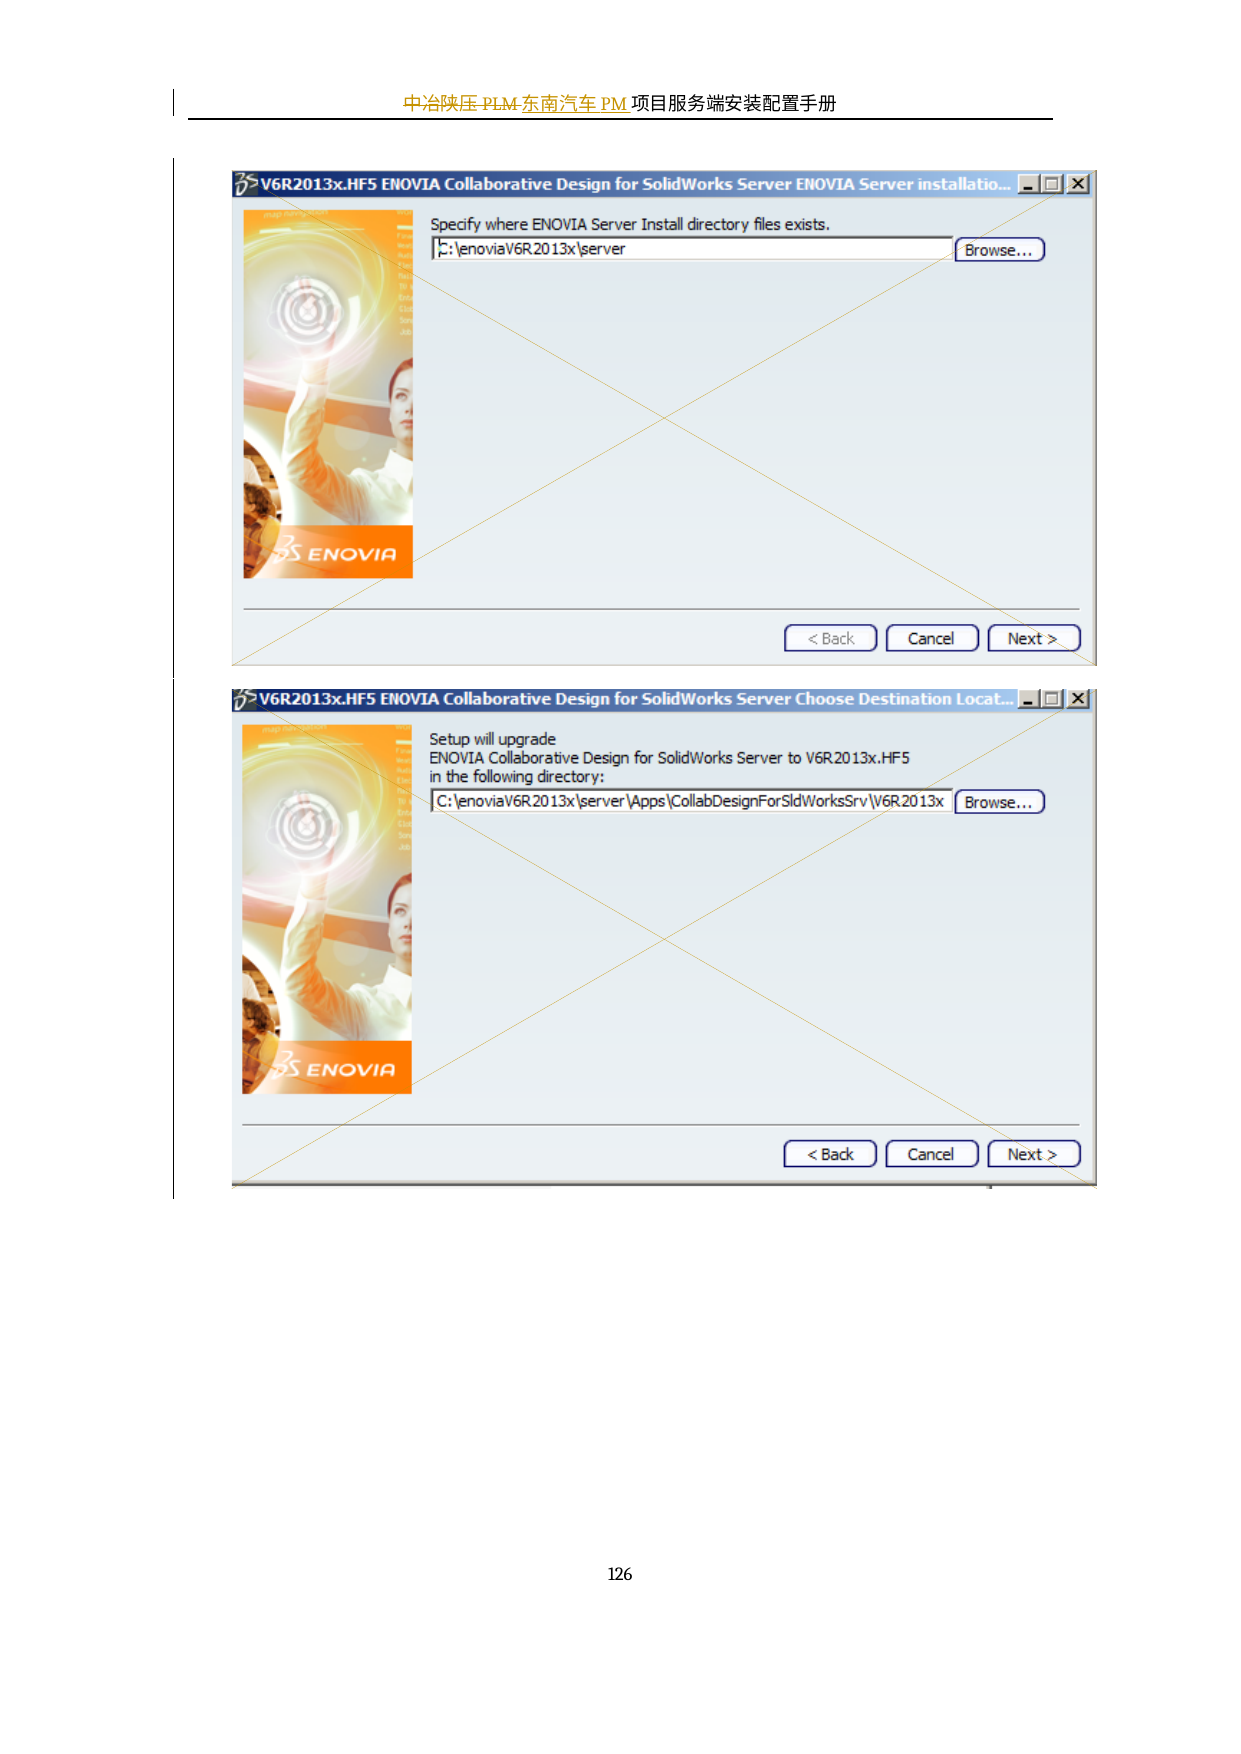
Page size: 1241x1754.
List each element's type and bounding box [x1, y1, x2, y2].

picture [234, 170, 1095, 417]
picture [666, 691, 1097, 1188]
picture [667, 171, 1097, 665]
picture [234, 940, 1095, 1189]
picture [233, 689, 1096, 938]
picture [231, 171, 662, 665]
picture [234, 419, 1095, 666]
picture [231, 691, 662, 1188]
